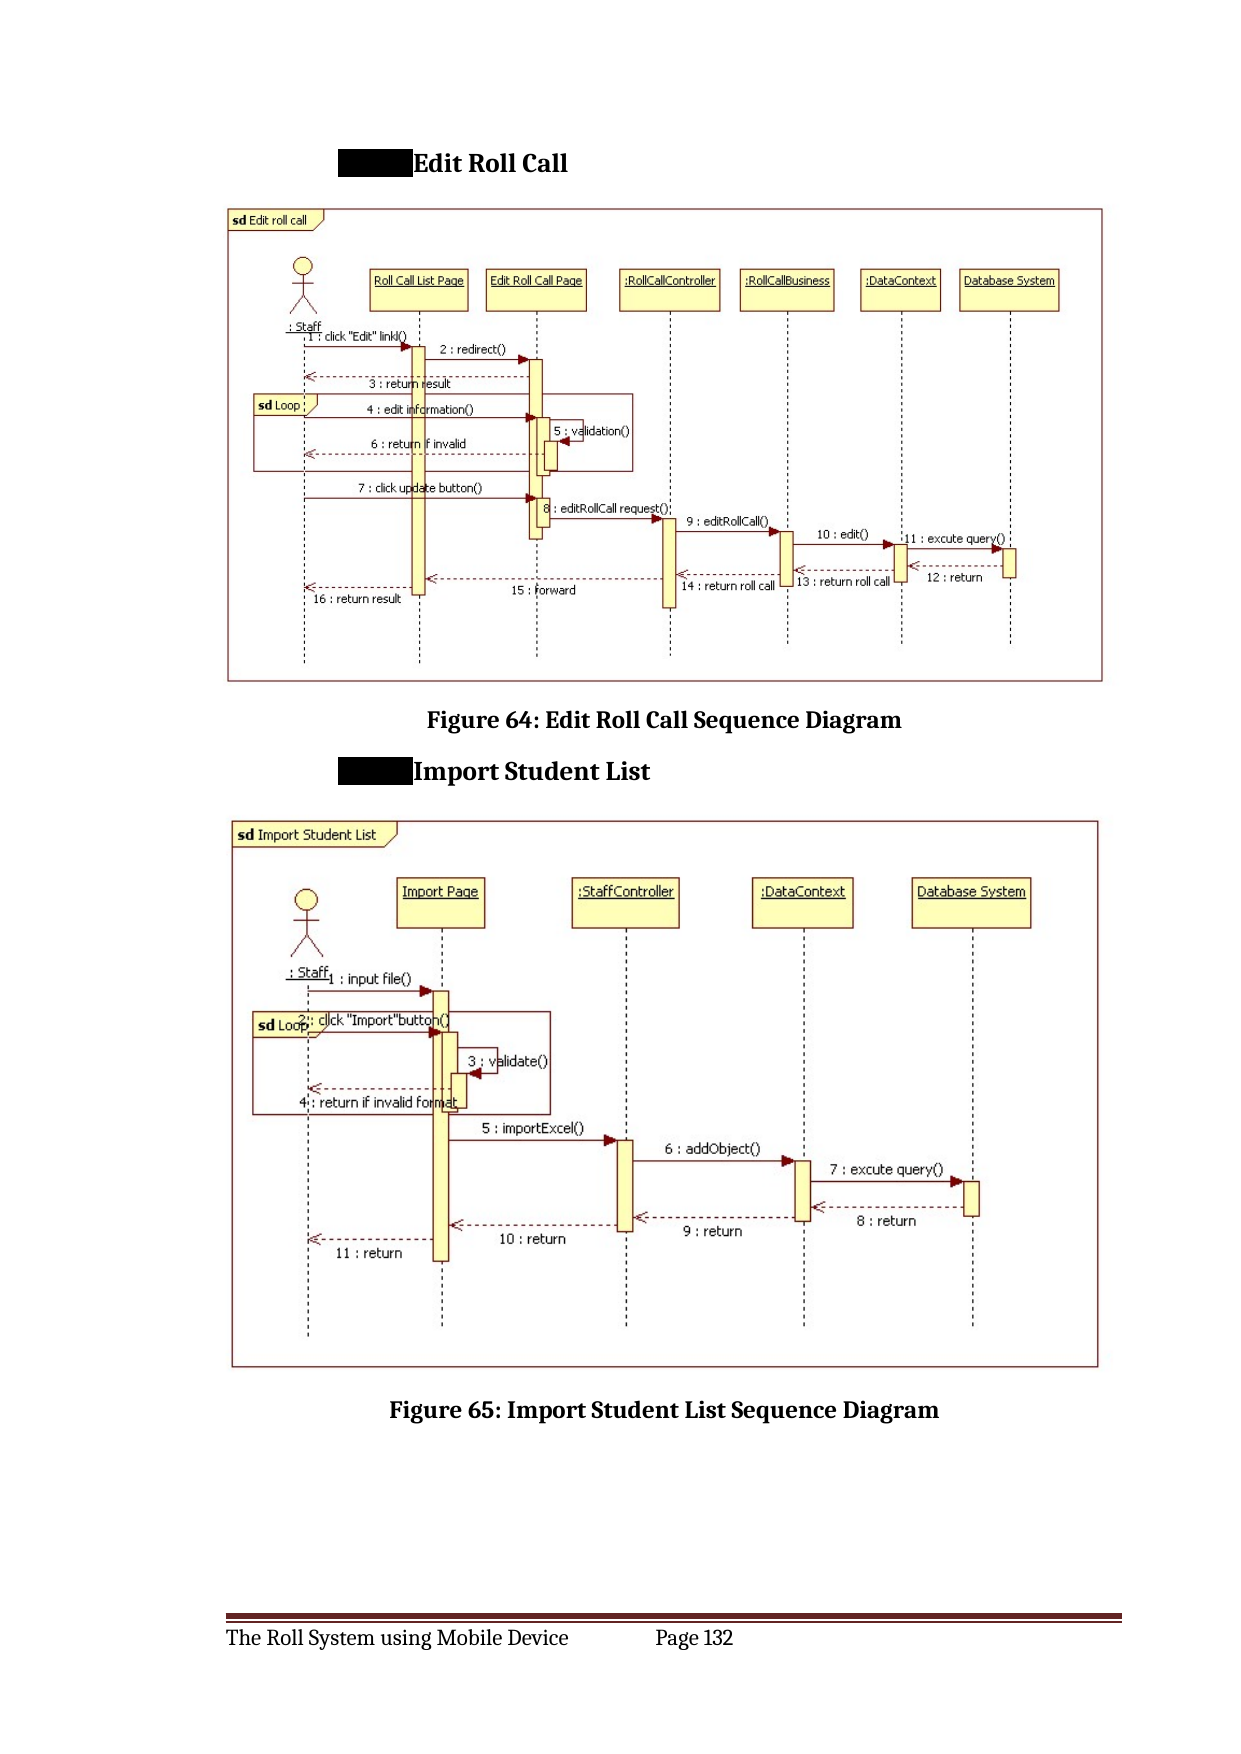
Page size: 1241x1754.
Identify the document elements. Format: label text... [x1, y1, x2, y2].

subtitle Edit Roll Call [338, 148, 1122, 179]
picture [206, 187, 1123, 702]
picture [206, 795, 1123, 1392]
subtitle Import Student List [338, 756, 1122, 787]
